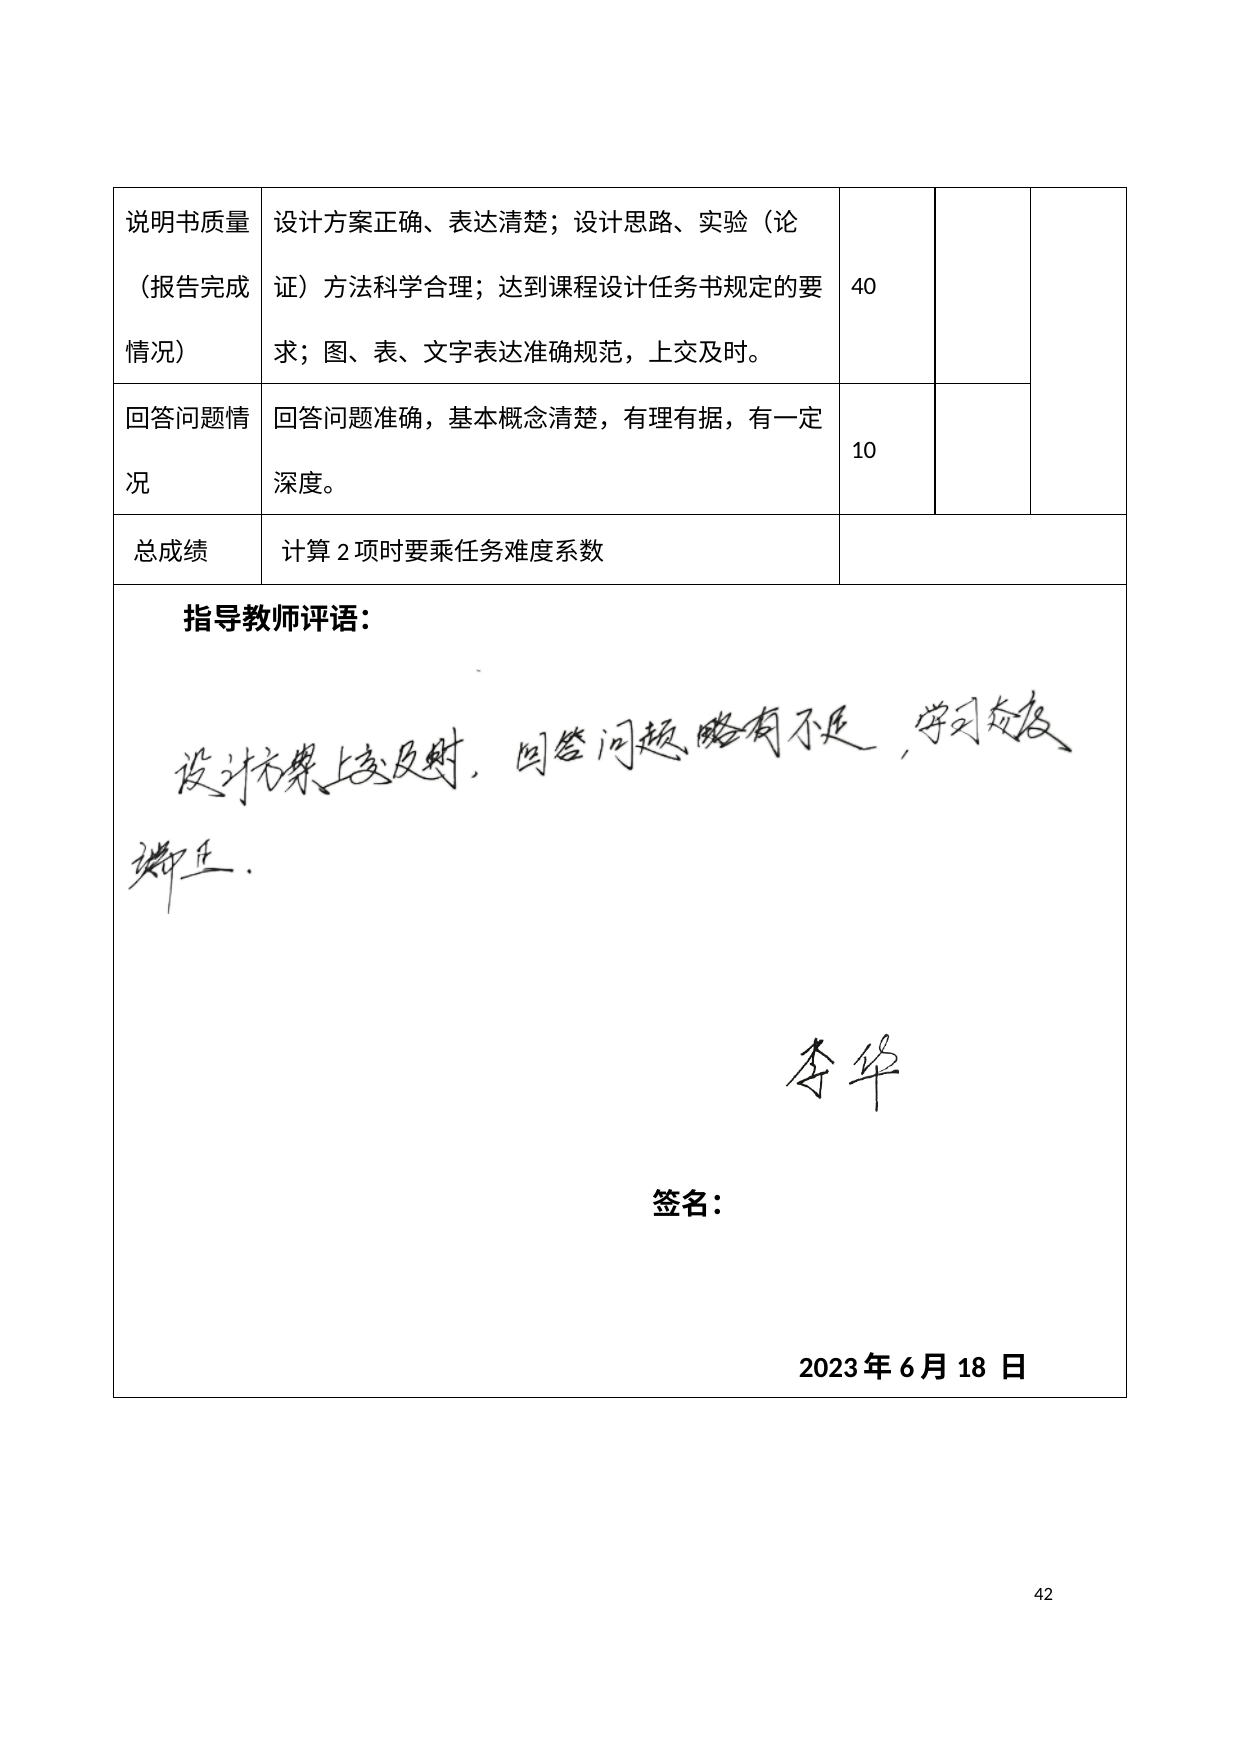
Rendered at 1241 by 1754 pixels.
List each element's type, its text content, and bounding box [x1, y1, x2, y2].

table_cell 指导教师评语： 签名： 2023年 6 月 18 日 [114, 585, 1126, 1397]
table_cell 10 [840, 384, 934, 514]
table_cell 回答问题情况 [114, 384, 261, 514]
table_cell 说明书质量（报告完成情况） [114, 188, 261, 383]
table_cell 计算2项时要乘任务难度系数 [262, 515, 839, 583]
table_cell 总成绩 [114, 515, 261, 583]
table_cell 回答问题准确，基本概念清楚，有理有据，有一定深度。 [262, 384, 839, 514]
table_cell 40 [840, 188, 934, 383]
table_cell [936, 384, 1030, 514]
picture [127, 669, 1073, 914]
picture [785, 1033, 900, 1112]
table_cell 设计方案正确、表达清楚；设计思路、实验（论证）方法科学合理；达到课程设计任务书规定的要求；图、表、文字表达准确规范，上交及时。 [262, 188, 839, 383]
table_cell [840, 515, 1126, 583]
table_cell [936, 188, 1030, 383]
